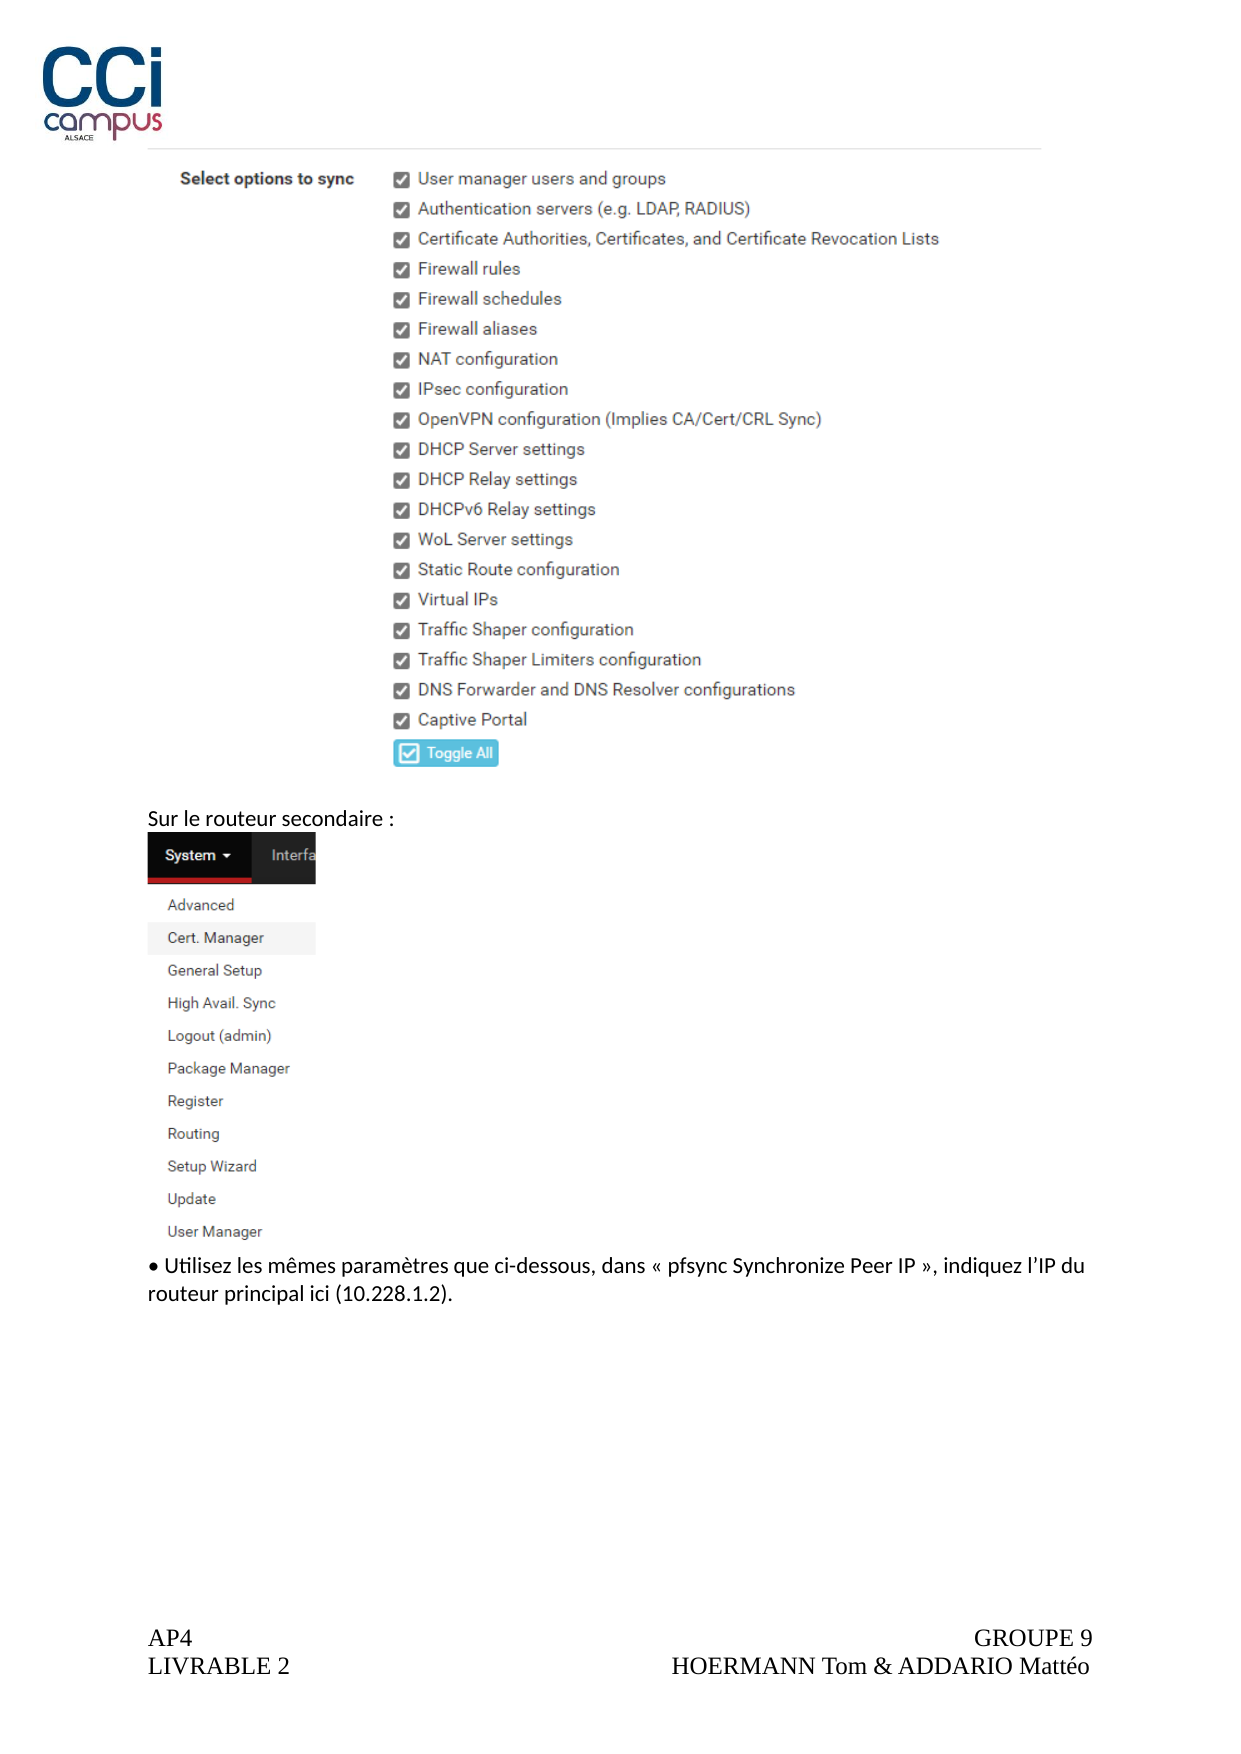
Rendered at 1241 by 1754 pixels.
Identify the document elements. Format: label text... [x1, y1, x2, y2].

picture [35, 26, 1042, 777]
picture [147, 832, 316, 1252]
text • Utilisez les mêmes paramètres que ci-dessous, dans « pfsync Synchronize Peer IP », indiquez l’IP du routeur principal ici (10.228.1.2). [148, 1251, 1093, 1307]
text Sur le routeur secondaire : [148, 804, 1093, 832]
